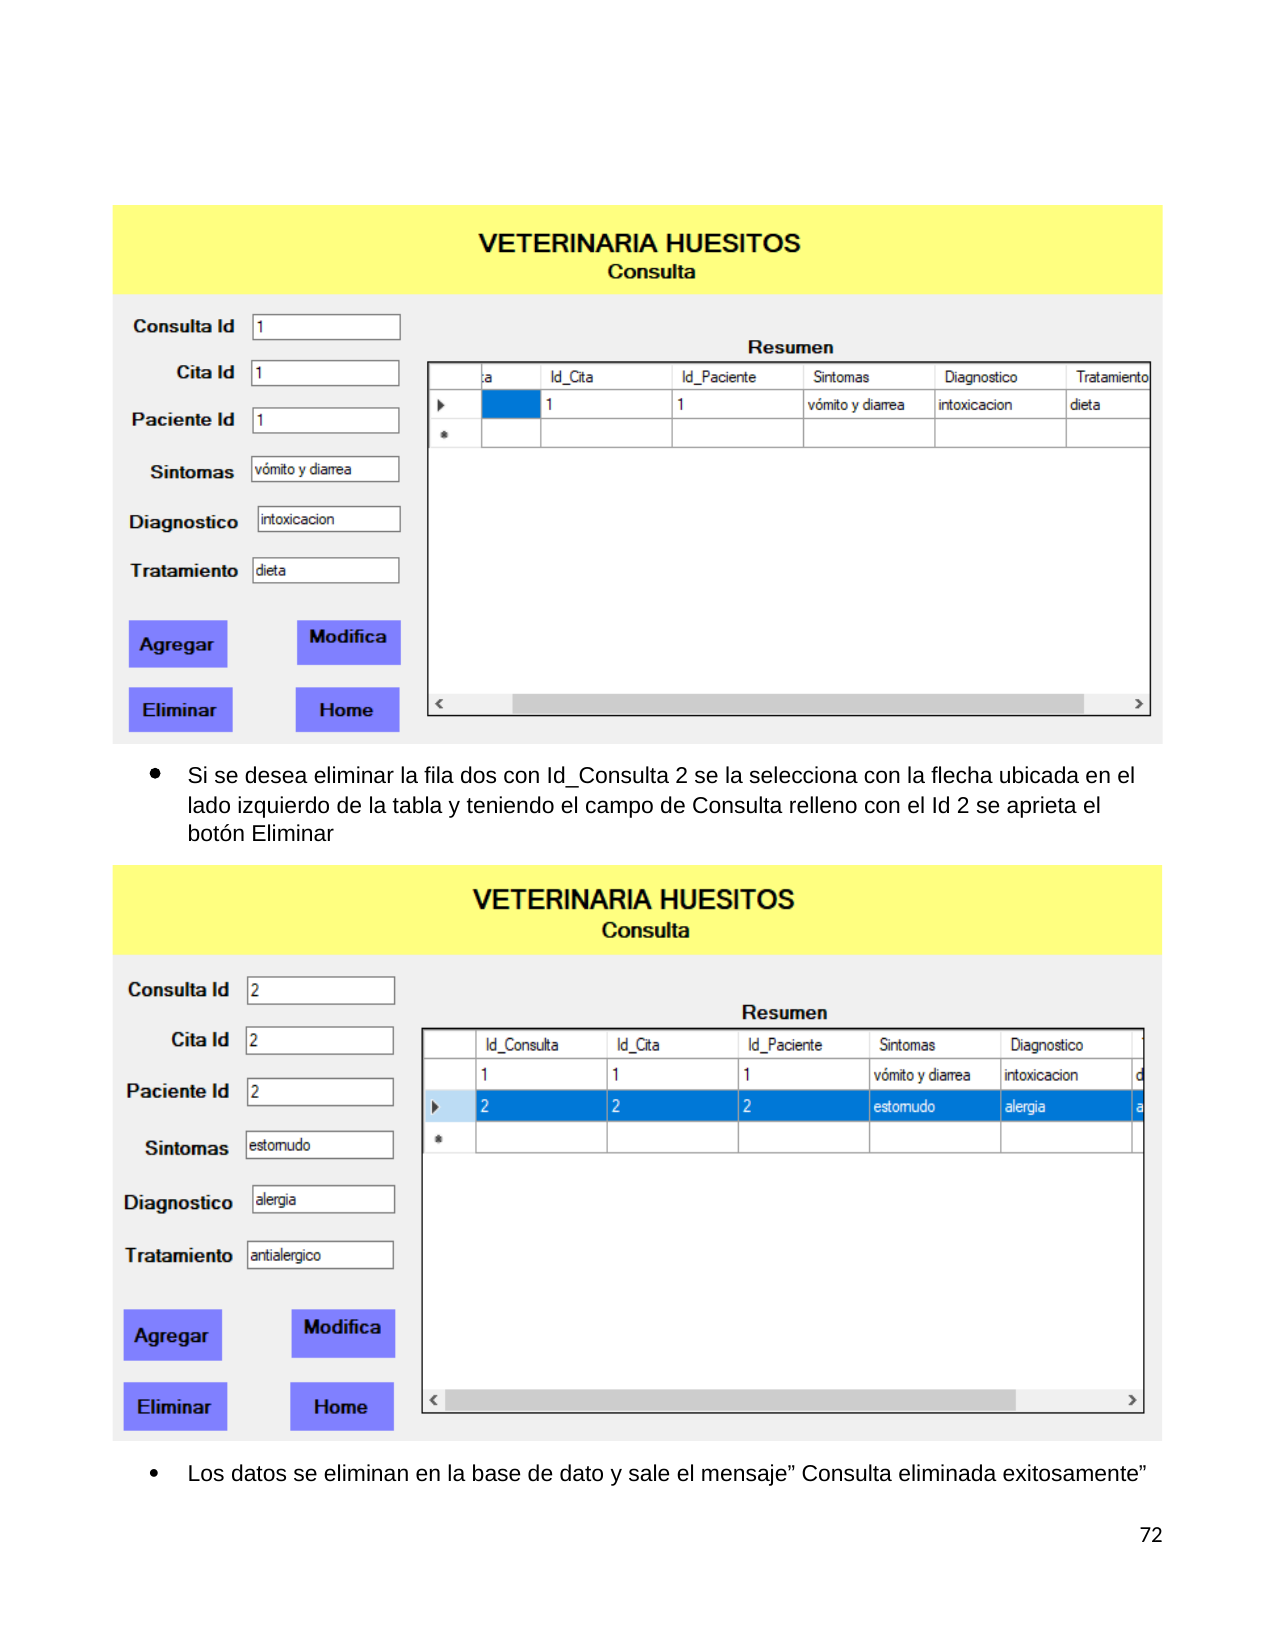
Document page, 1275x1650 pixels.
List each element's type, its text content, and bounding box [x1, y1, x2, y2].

picture [112, 865, 1163, 1441]
picture [112, 205, 1163, 744]
list Los datos se eliminan en la base de dato y sale el mensaje” Consulta eliminada exitosamente” [150, 1459, 1162, 1486]
list Si se desea eliminar la fila dos con Id_Consulta 2 se la selecciona con la flecha ubicada en el lado izquierdo de la tabla y teniendo el campo de Consulta relleno con el Id 2 se aprieta el botón Eliminar [150, 762, 1162, 847]
